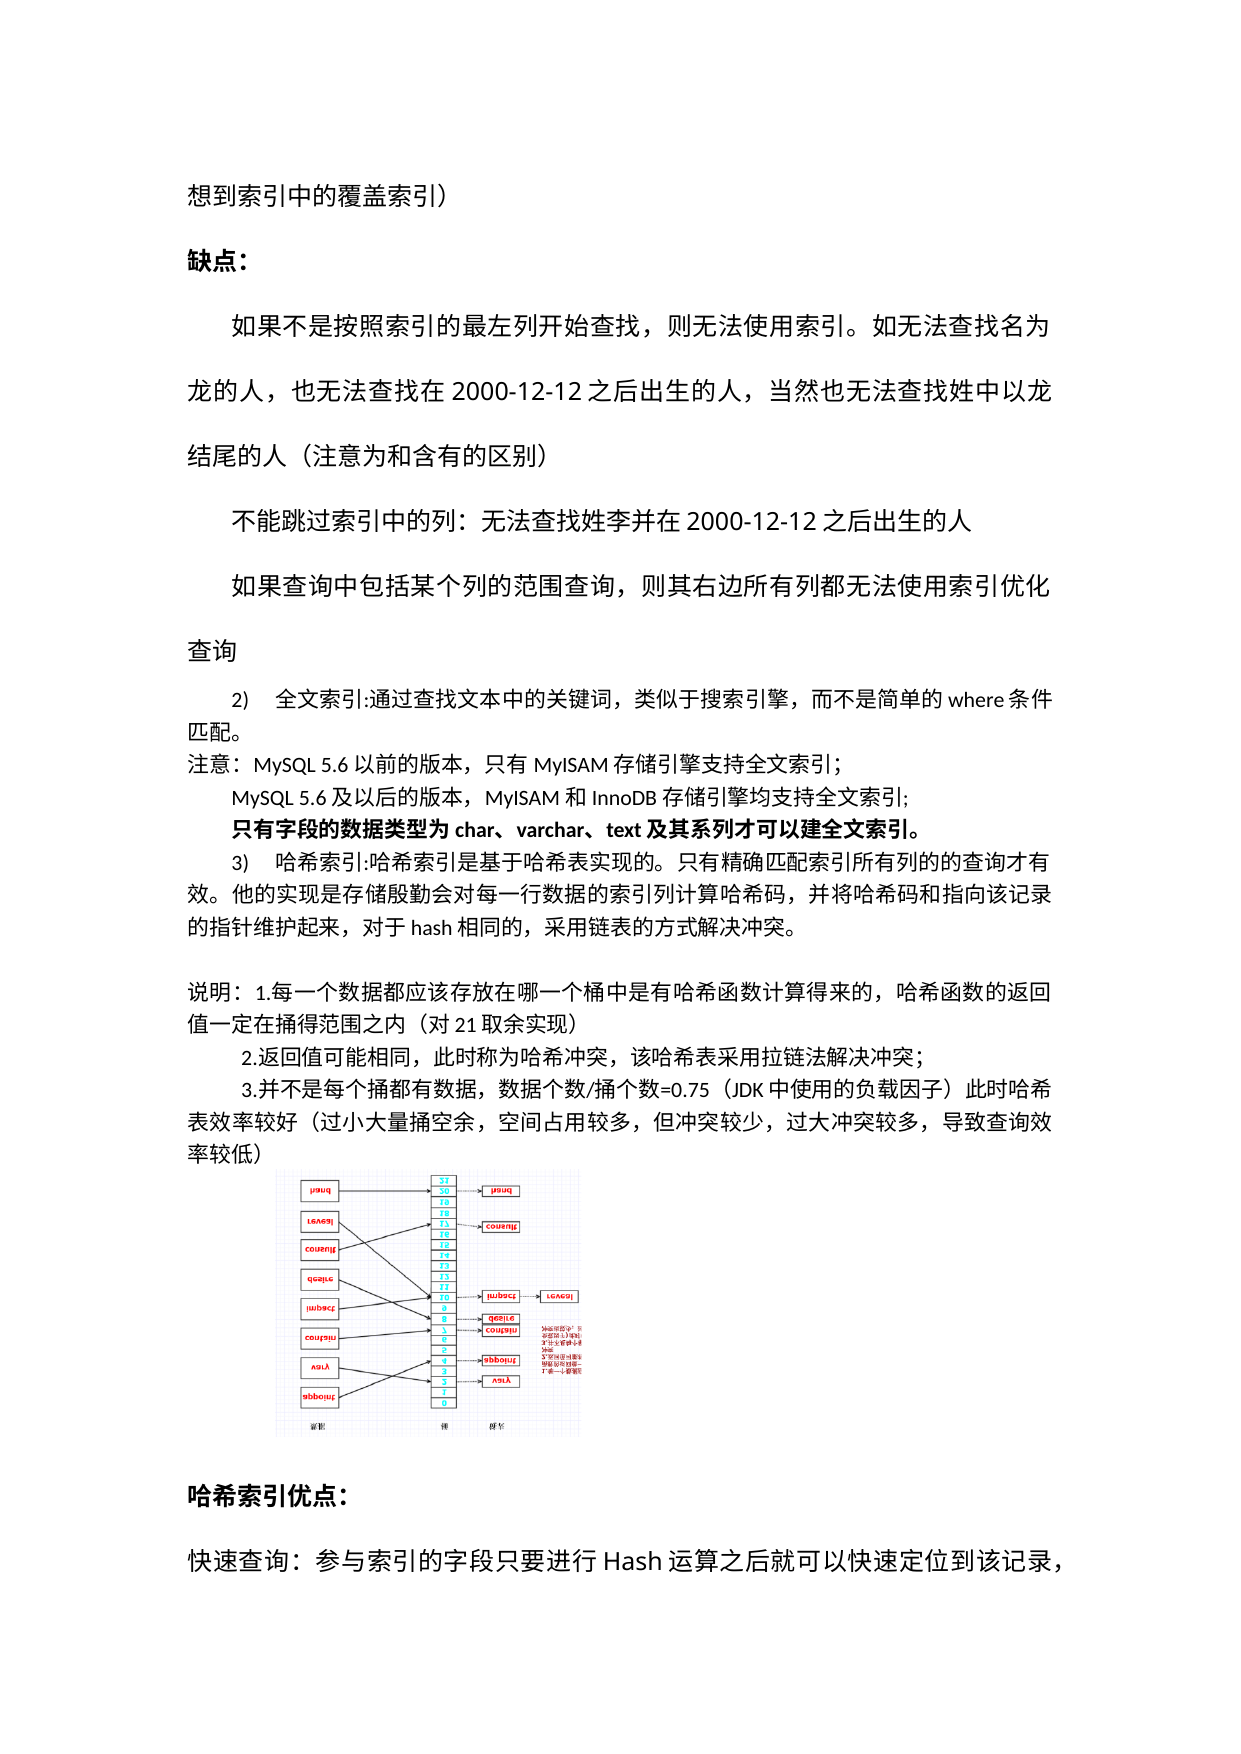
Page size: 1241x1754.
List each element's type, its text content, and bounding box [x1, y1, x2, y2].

list 只有字段的数据类型为 char、varchar、text 及其系列才可以建全文索引。 [187, 812, 1053, 844]
list 缺点： [187, 227, 1053, 292]
list 3.并不是每个捅都有数据，数据个数/捅个数=0.75（JDK中使用的负载因子）此时哈希表效率较好（过小大量捅空余，空间占用较多，但冲突较少，过大冲突较多，导致查询效率较低） [187, 1072, 1053, 1169]
list 注意：MySQL 5.6 以前的版本，只有 MyISAM 存储引擎支持全文索引； [187, 747, 1053, 779]
list 哈希索引:哈希索引是基于哈希表实现的。只有精确匹配索引所有列的的查询才有效。他的实现是存储殷勤会对每一行数据的索引列计算哈希码，并将哈希码和指向该记录的指针维护起来，对于hash相同的，采用链表的方式解决冲突。 [187, 844, 1053, 942]
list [187, 162, 1053, 227]
list 2.返回值可能相同，此时称为哈希冲突，该哈希表采用拉链法解决冲突； [187, 1039, 1053, 1072]
list 如果不是按照索引的最左列开始查找，则无法使用索引。如无法查找名为龙的人，也无法查找在2000-12-12之后出生的人，当然也无法查找姓中以龙结尾的人（注意为和含有的区别） [187, 292, 1053, 487]
list 说明：1.每一个数据都应该存放在哪一个桶中是有哈希函数计算得来的，哈希函数的返回值一定在捅得范围之内（对21取余实现） [187, 974, 1053, 1039]
list 不能跳过索引中的列：无法查找姓李并在2000-12-12之后出生的人 [187, 487, 1053, 552]
list MySQL 5.6 及以后的版本，MyISAM 和 InnoDB 存储引擎均支持全文索引; [187, 779, 1053, 812]
list 全文索引:通过查找文本中的关键词，类似于搜索引擎，而不是简单的where条件匹配。 [187, 682, 1053, 747]
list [187, 1527, 1053, 1592]
list 哈希索引优点： [187, 1462, 1053, 1527]
picture [275, 1169, 582, 1437]
list 如果查询中包括某个列的范围查询，则其右边所有列都无法使用索引优化查询 [187, 552, 1053, 682]
